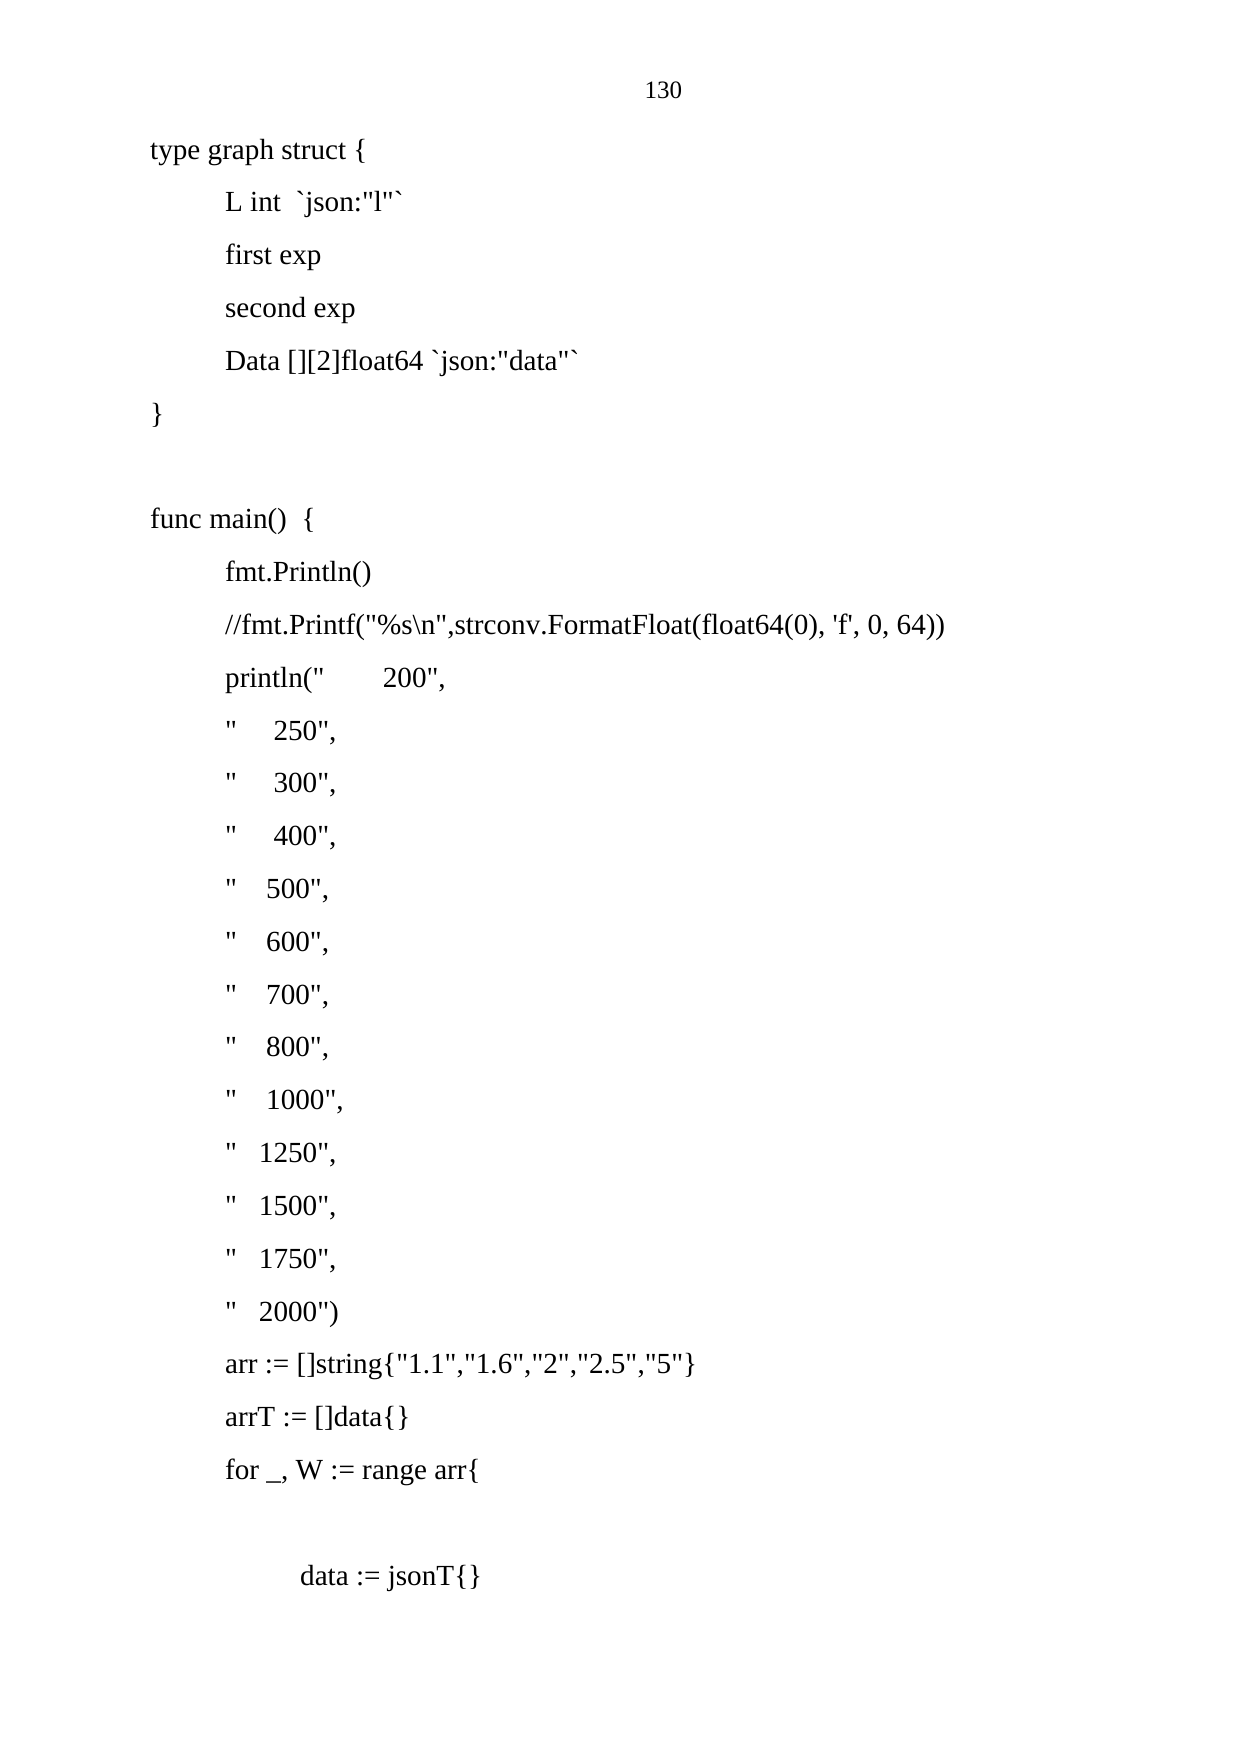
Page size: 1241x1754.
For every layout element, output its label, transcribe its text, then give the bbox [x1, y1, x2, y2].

text first exp [150, 237, 1176, 271]
text fmt.Println() [150, 554, 1176, 588]
text L int `json:"l"` [150, 184, 1176, 218]
text " 2000") [150, 1294, 1176, 1327]
text arr := []string{"1.1","1.6","2","2.5","5"} [150, 1346, 1176, 1380]
text //fmt.Printf("%s\n",strconv.FormatFloat(float64(0), 'f', 0, 64)) [150, 607, 1176, 641]
text " 1250", [150, 1135, 1176, 1169]
text " 1500", [150, 1188, 1176, 1222]
text second exp [150, 290, 1176, 324]
text " 600", [150, 924, 1176, 957]
text " 1750", [150, 1241, 1176, 1274]
text " 1000", [150, 1082, 1176, 1116]
text arrT := []data{} [150, 1399, 1176, 1433]
text " 800", [150, 1029, 1176, 1063]
text for _, W := range arr{ [150, 1452, 1176, 1486]
text " 300", [150, 766, 1176, 799]
text type graph struct { [150, 132, 1176, 165]
text data := jsonT{} [150, 1558, 1176, 1591]
text } [150, 396, 1176, 429]
text " 400", [150, 818, 1176, 852]
text Data [][2]float64 `json:"data"` [150, 343, 1176, 377]
text println(" 200", [150, 660, 1176, 693]
text func main() { [150, 501, 1176, 535]
text " 500", [150, 871, 1176, 905]
text " 700", [150, 977, 1176, 1010]
text " 250", [150, 713, 1176, 746]
